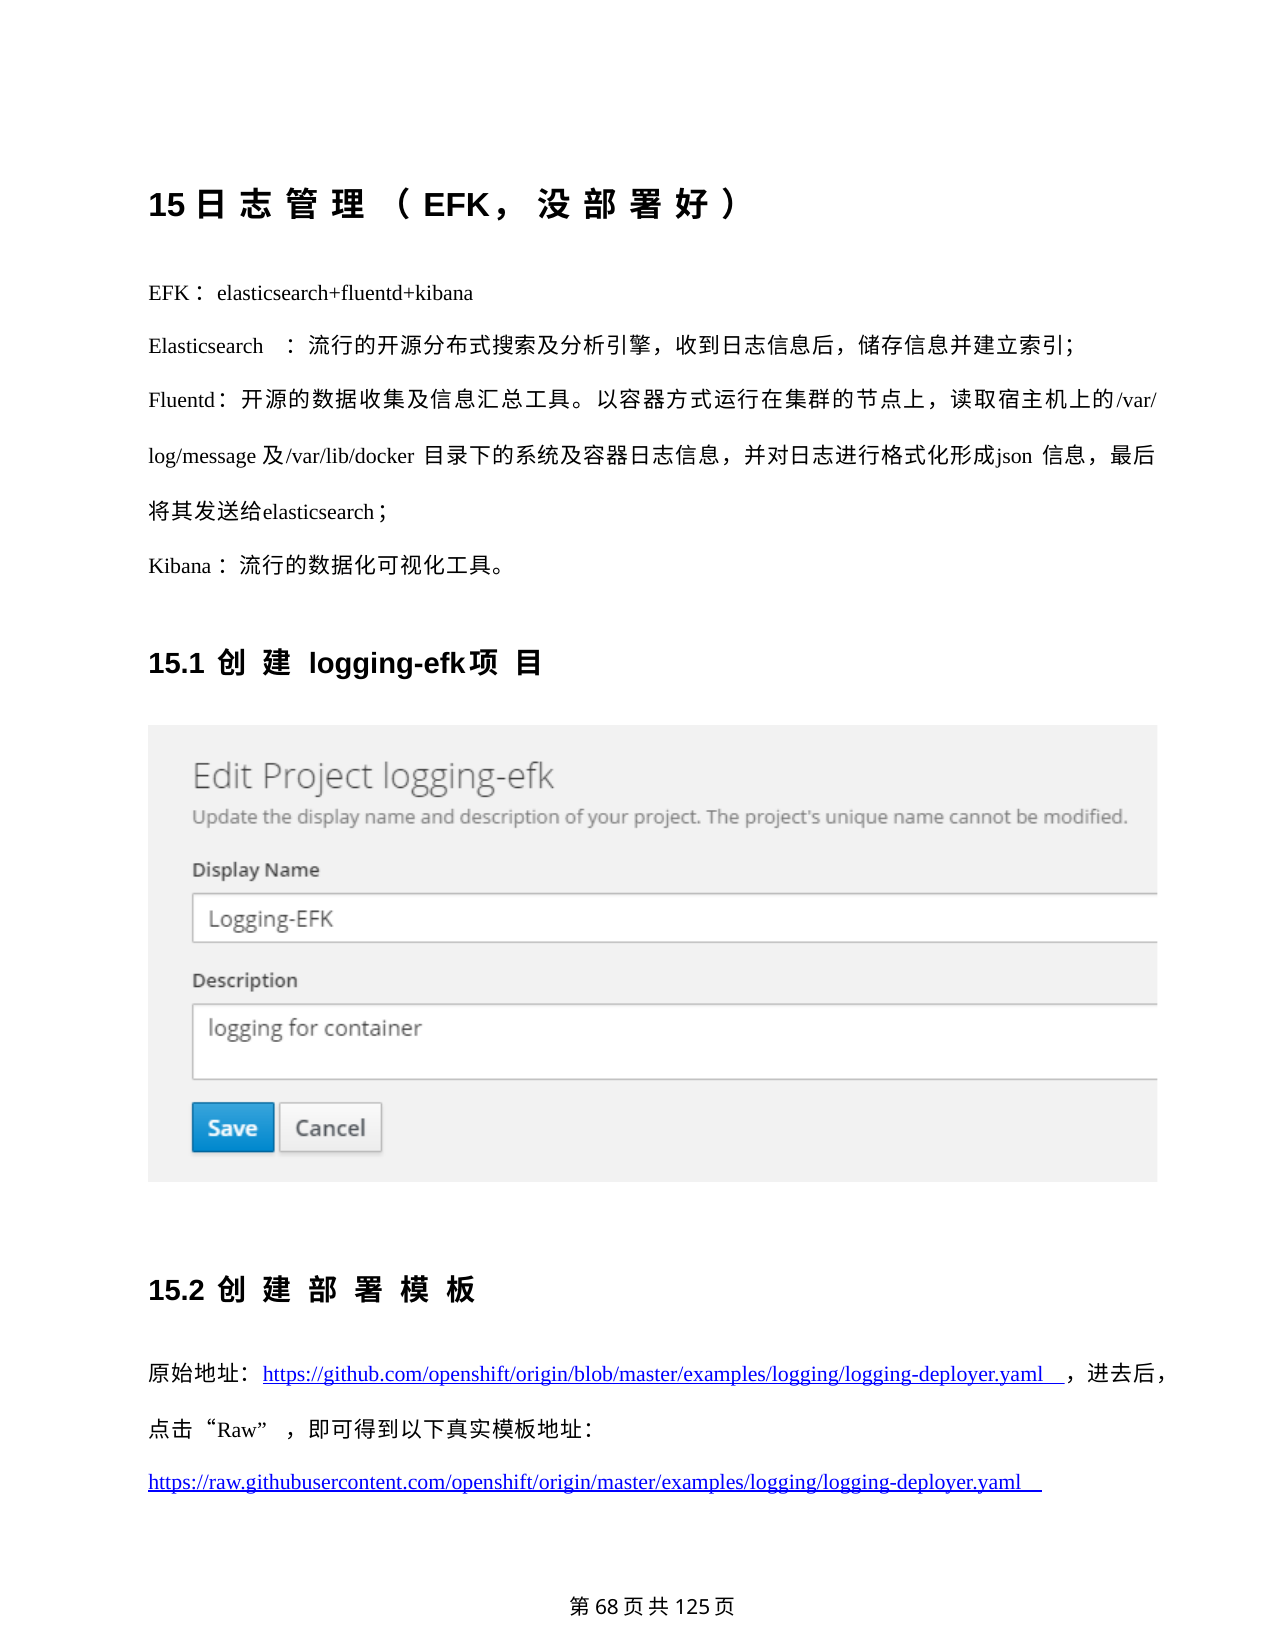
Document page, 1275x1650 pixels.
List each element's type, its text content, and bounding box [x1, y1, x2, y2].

text EFK：elasticsearch+fluentd+kibana [148, 272, 1156, 310]
subtitle 创建logging-efk项目 [148, 623, 1156, 698]
text Fluentd：开源的数据收集及信息汇总工具。以容器方式运行在集群的节点上，读取宿主机上的/var/log/message及/var/lib/docker目录下的系统及容器日志信息，并对日志进行格式化形成json信息，最后将其发送给elasticsearch； [148, 379, 1156, 529]
text 原始地址：https://github.com/openshift/origin/blob/master/examples/logging/logging-deployer.yaml，进去后，点击“Raw”，即可得到以下真实模板地址： [148, 1353, 1156, 1447]
text https://raw.githubusercontent.com/openshift/origin/master/examples/logging/logging-deployer.yaml [148, 1462, 1156, 1500]
text Kibana：流行的数据化可视化工具。 [148, 545, 1156, 582]
text Elasticsearch：流行的开源分布式搜索及分析引擎，收到日志信息后，储存信息并建立索引； [148, 326, 1156, 363]
subtitle 日志管理（EFK，没部署好） [148, 165, 1156, 240]
picture [148, 725, 1158, 1182]
subtitle 创建部署模板 [148, 1251, 1156, 1326]
